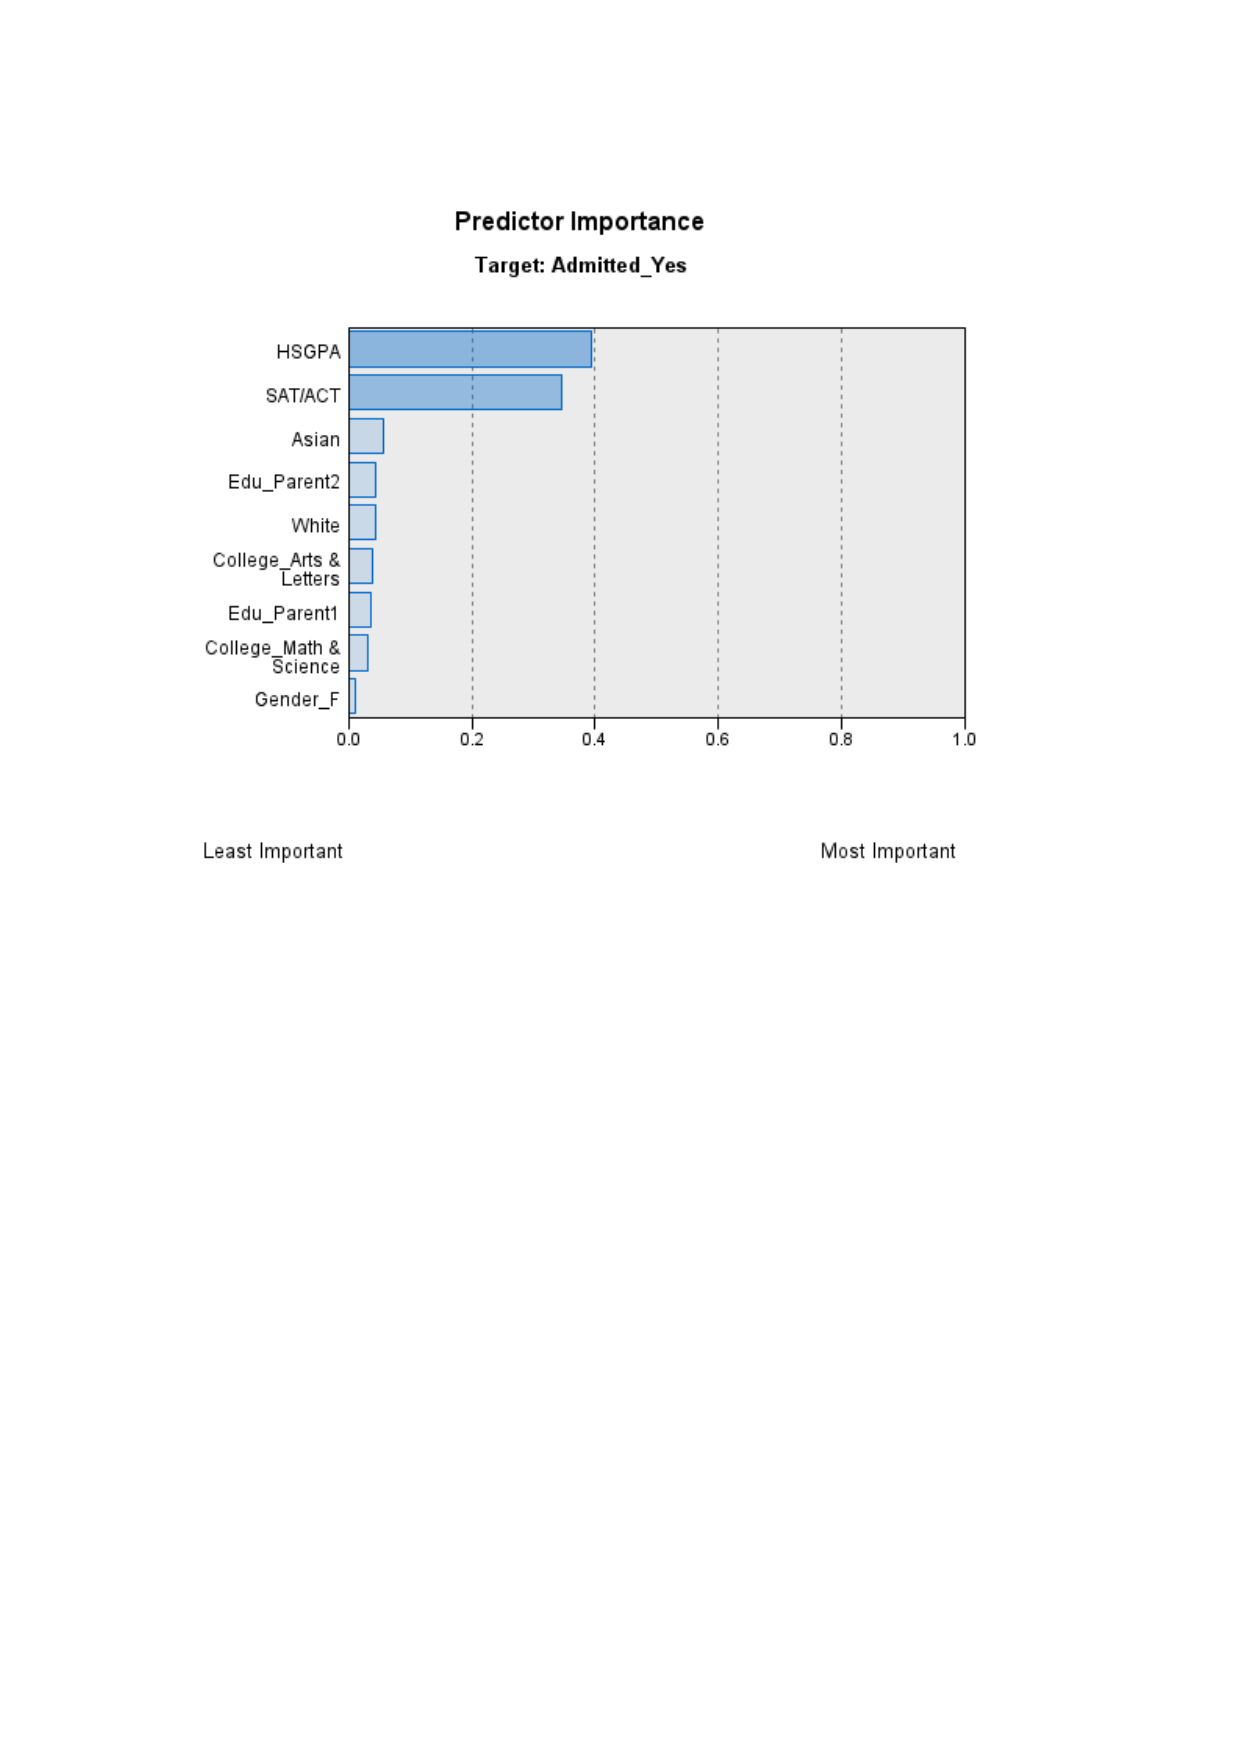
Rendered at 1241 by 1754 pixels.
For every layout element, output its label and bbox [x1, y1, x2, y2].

picture [150, 150, 1010, 910]
